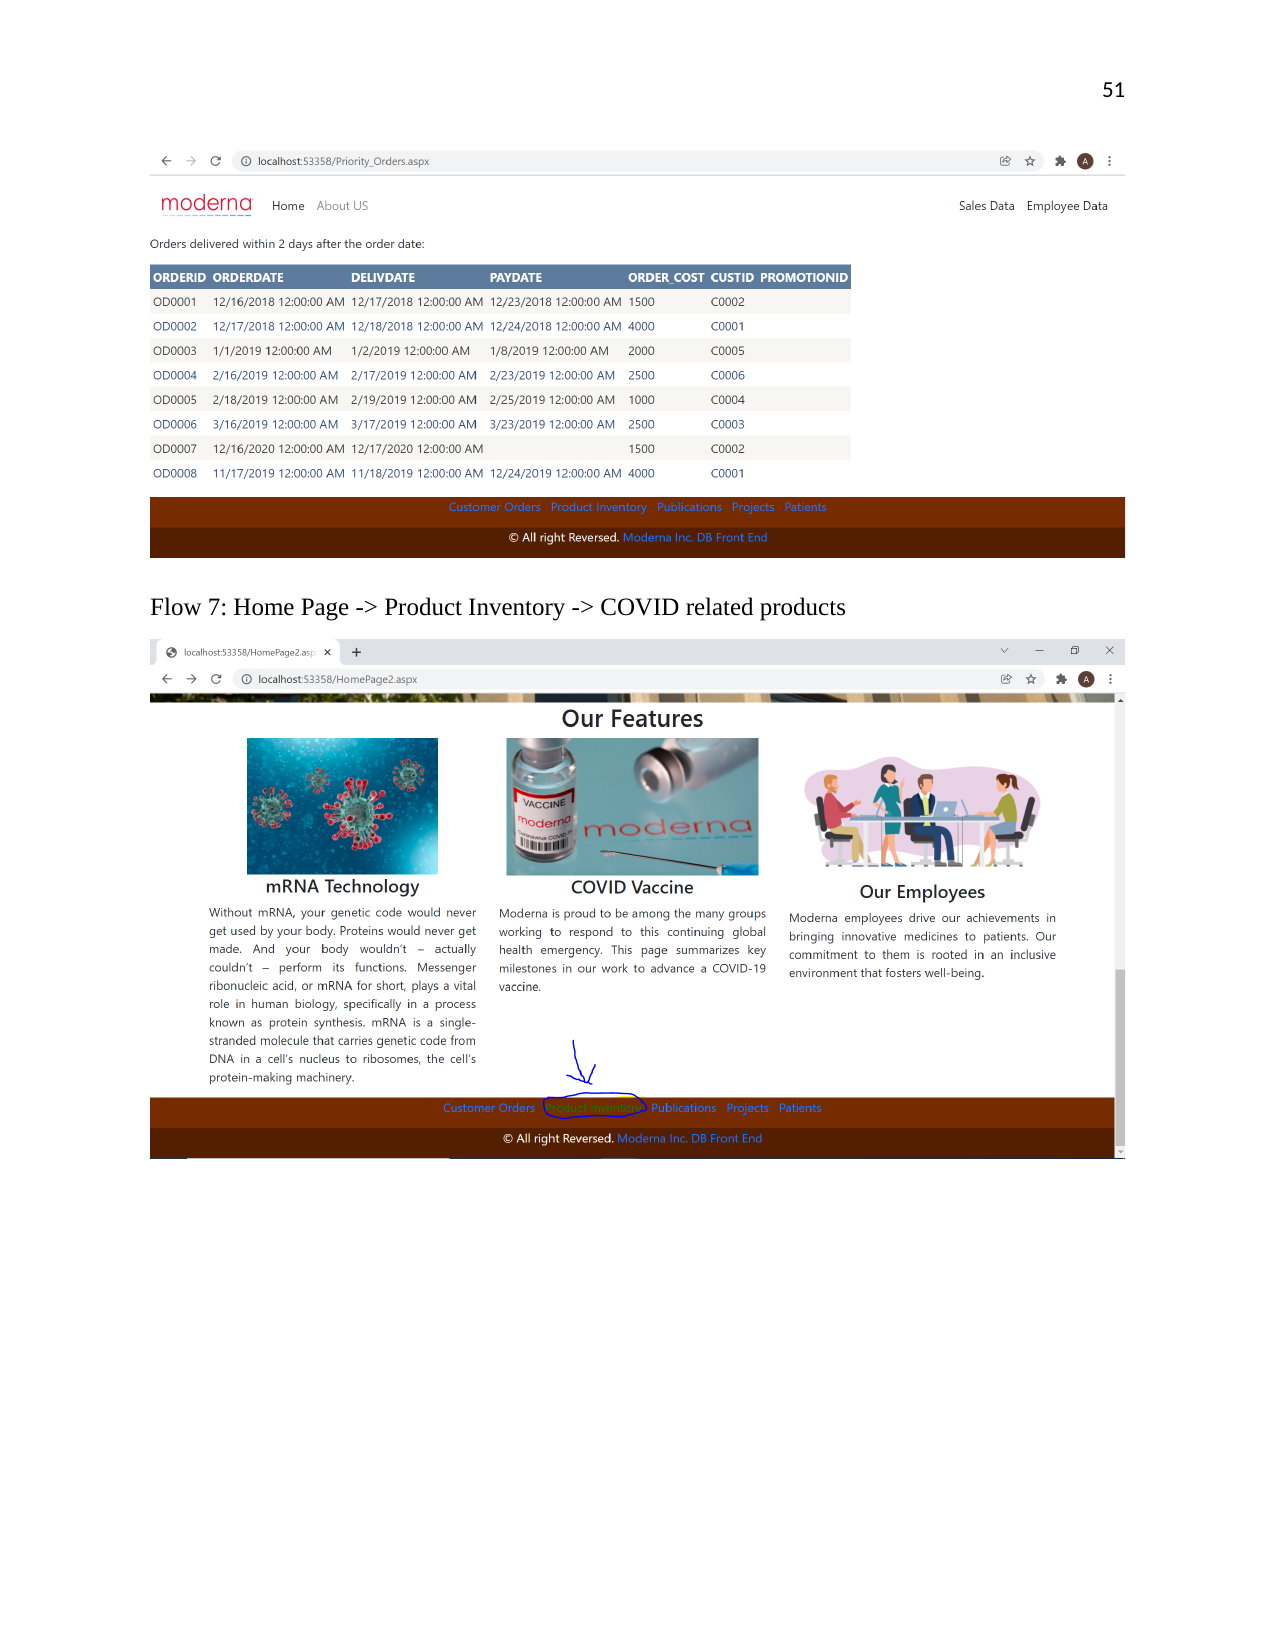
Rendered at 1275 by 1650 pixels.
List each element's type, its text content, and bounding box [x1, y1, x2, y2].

picture [150, 150, 1125, 573]
picture [150, 639, 1125, 1159]
text Flow 7: Home Page -> Product Inventory -> COVID related products [150, 592, 1125, 621]
